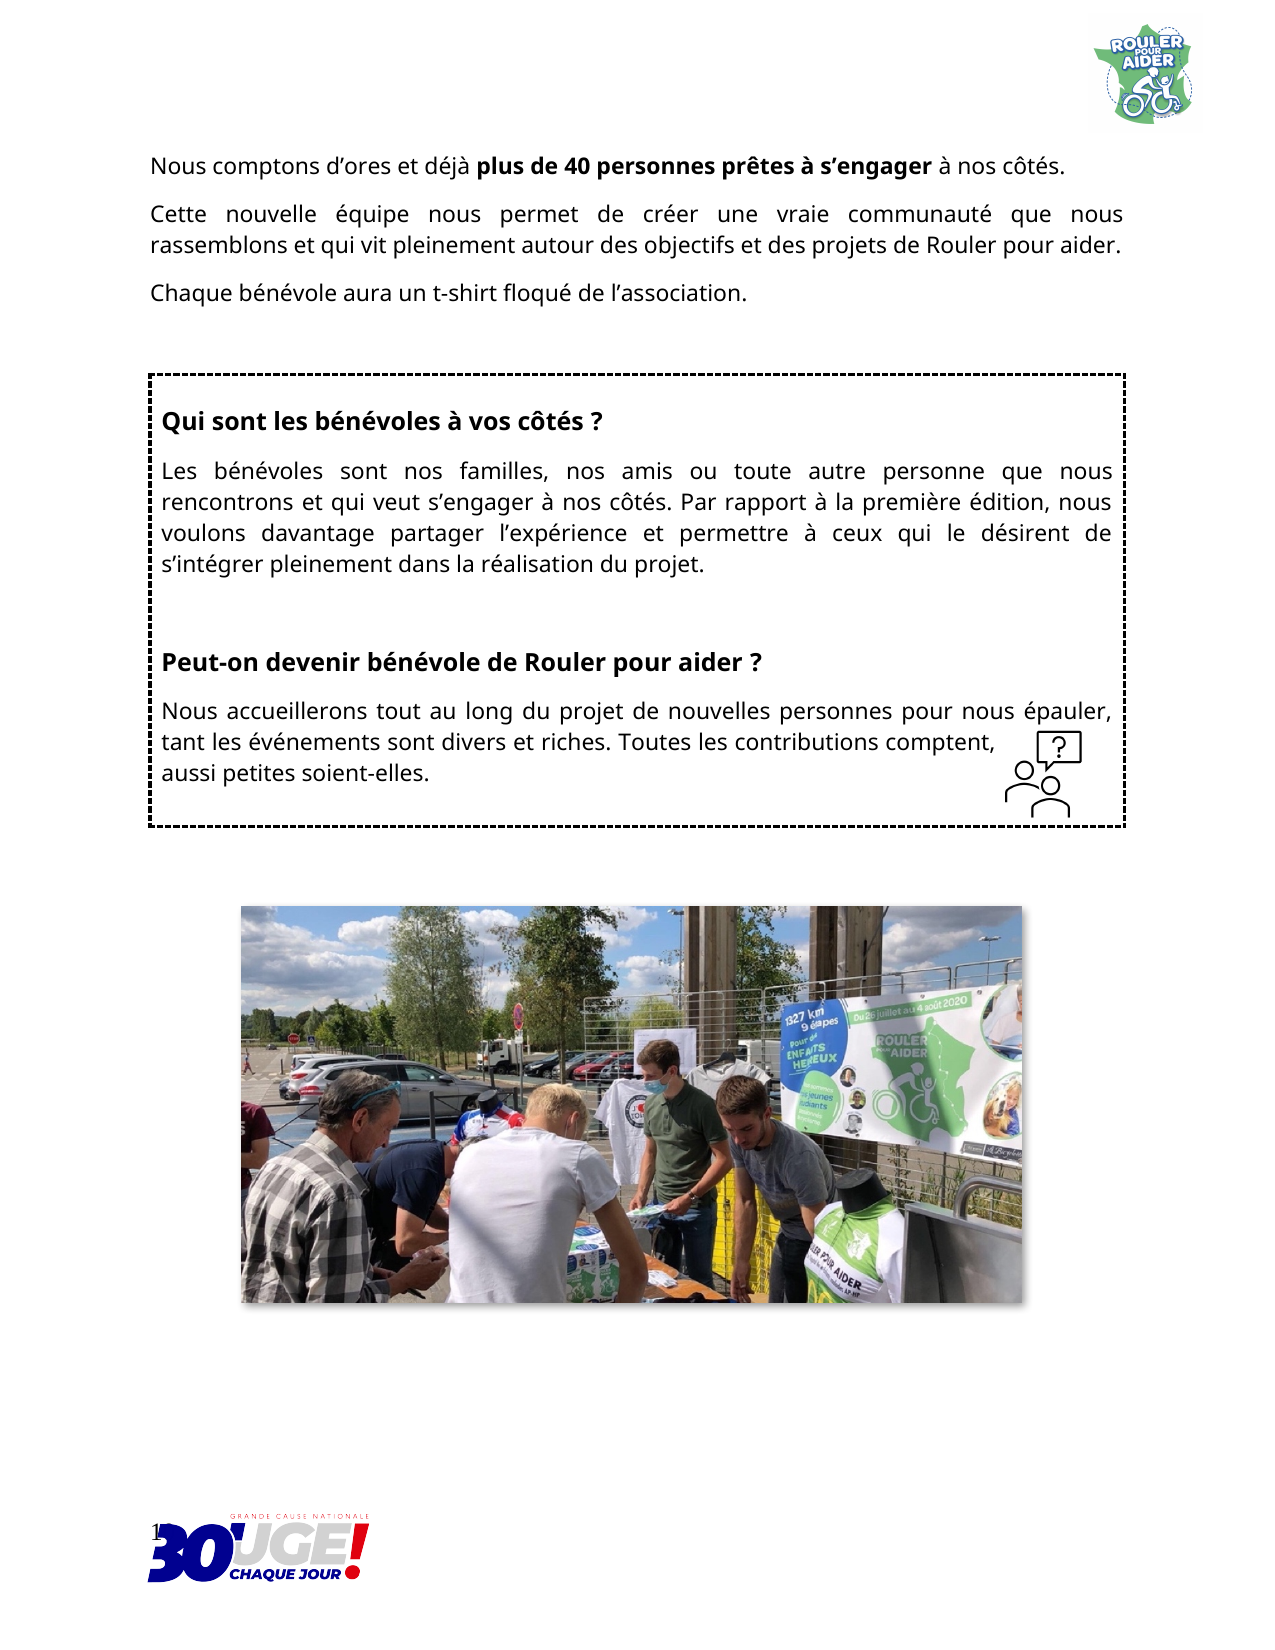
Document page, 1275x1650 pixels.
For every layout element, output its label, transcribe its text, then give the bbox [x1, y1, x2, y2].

text Cette nouvelle équipe nous permet de créer une vraie communauté que nous rassemblons et qui vit pleinement autour des objectifs et des projets de Rouler pour aider. [150, 198, 1125, 260]
picture [1088, 13, 1203, 133]
text Chaque bénévole aura un t-shirt floqué de l’association. [150, 277, 1125, 308]
picture [1000, 726, 1086, 819]
picture [241, 906, 1022, 1303]
text Nous comptons d’ores et déjà plus de 40 personnes prêtes à s’engager à nos côtés. [150, 150, 1125, 181]
picture [142, 1507, 370, 1586]
table_header Qui sont les bénévoles à vos côtés ? Les bénévoles sont nos familles, nos amis ou toute autre personne que nous rencontrons et qui veut s’engager à nos côtés. Par rapport à la première édition, nous voulons davantage partager l’expérience et permettre à ceux qui le désirent de s’intégrer pleinement dans la réalisation du projet. Peut-on devenir bénévole de Rouler pour aider ? Nous accueillerons tout au long du projet de nouvelles personnes pour nous épauler, tant les événements sont divers et riches. Toutes les contributions comptent, aussi petites soient-elles. [150, 373, 1124, 825]
